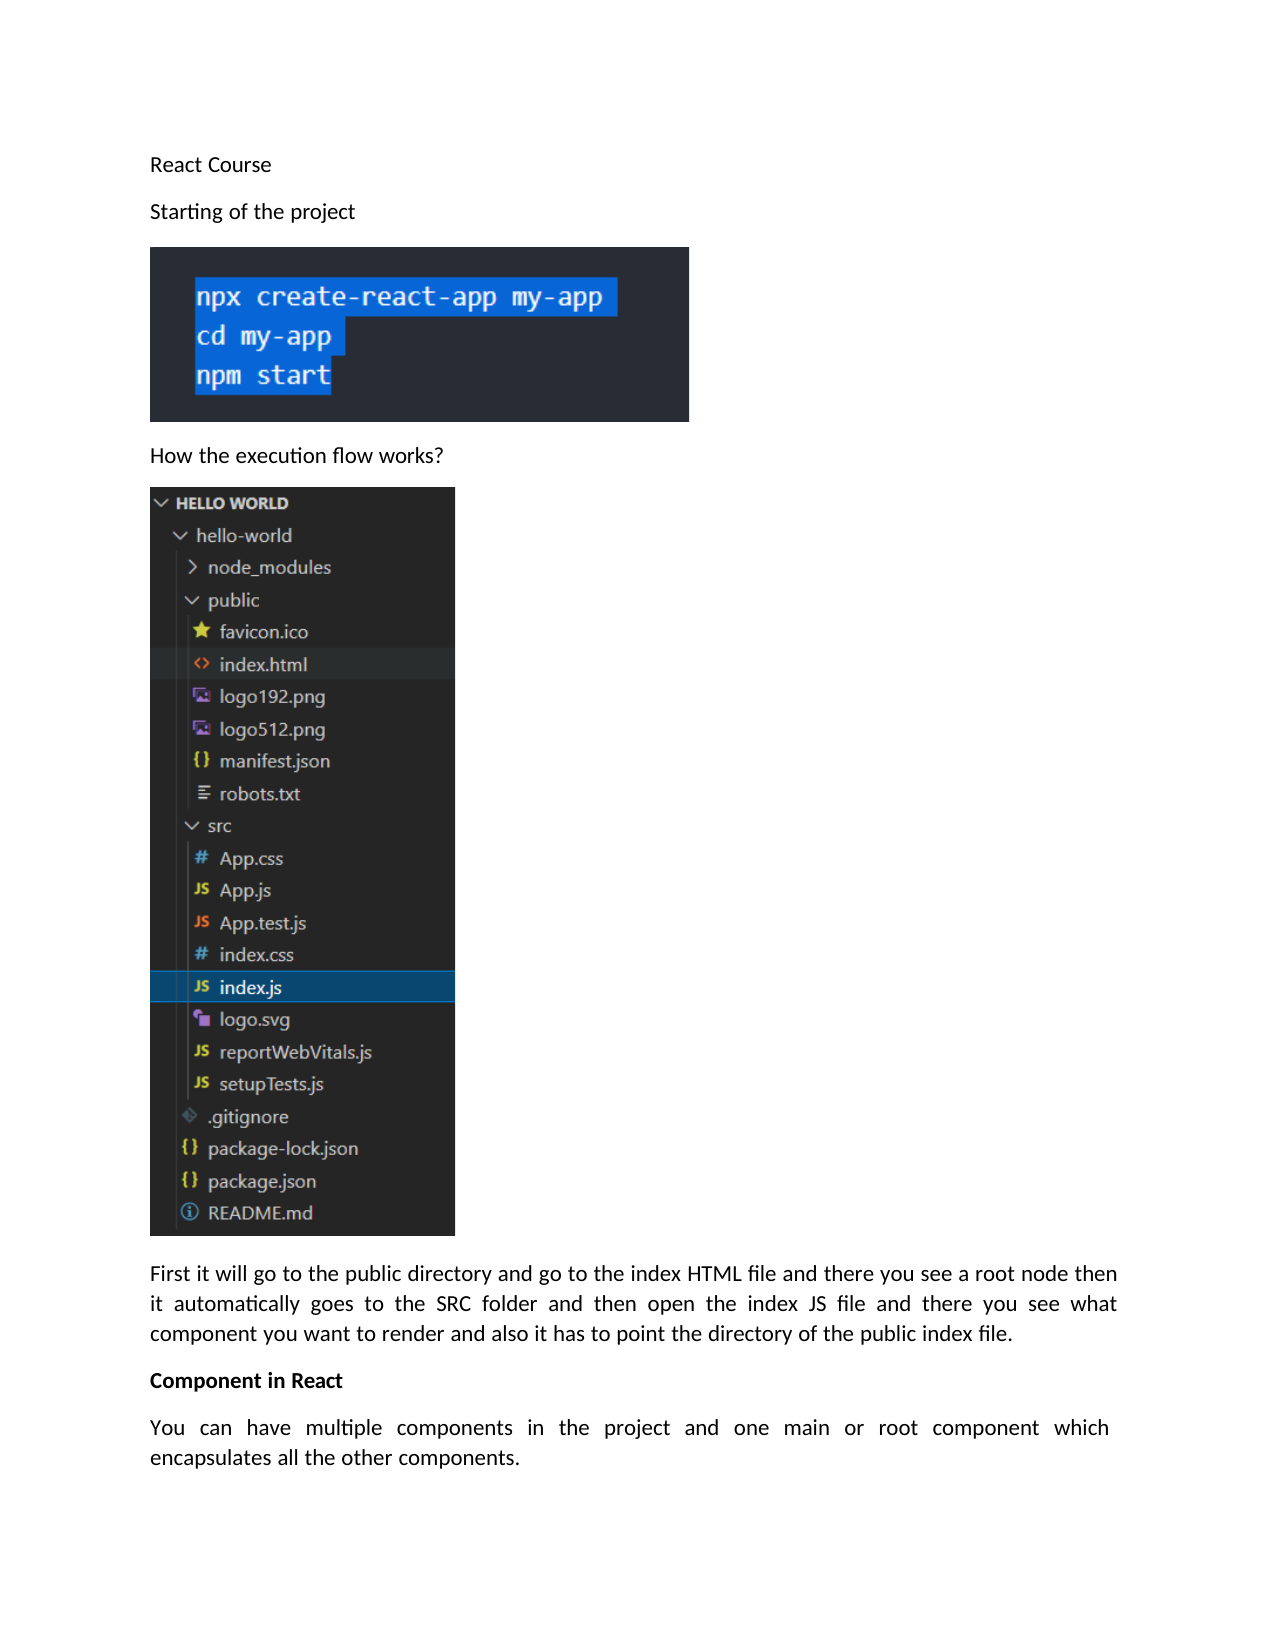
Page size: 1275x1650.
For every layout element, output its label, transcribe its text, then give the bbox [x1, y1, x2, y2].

text How the execution flow works? [150, 263, 1137, 469]
text You can have multiple components in the project and one main or root component which encapsulates all the other components. [150, 1413, 1110, 1471]
subtitle Component in React [150, 1366, 1137, 1394]
picture [150, 487, 456, 507]
text React Course [150, 150, 1137, 178]
picture [150, 247, 690, 263]
text First it will go to the public directory and go to the index HTML file and there you see a root node then it automatically goes to the SRC folder and then open the index JS file and there you see what component you want to render and also it has to point the directory of the public index file. [150, 507, 1118, 1347]
text Starting of the project [150, 197, 1137, 225]
